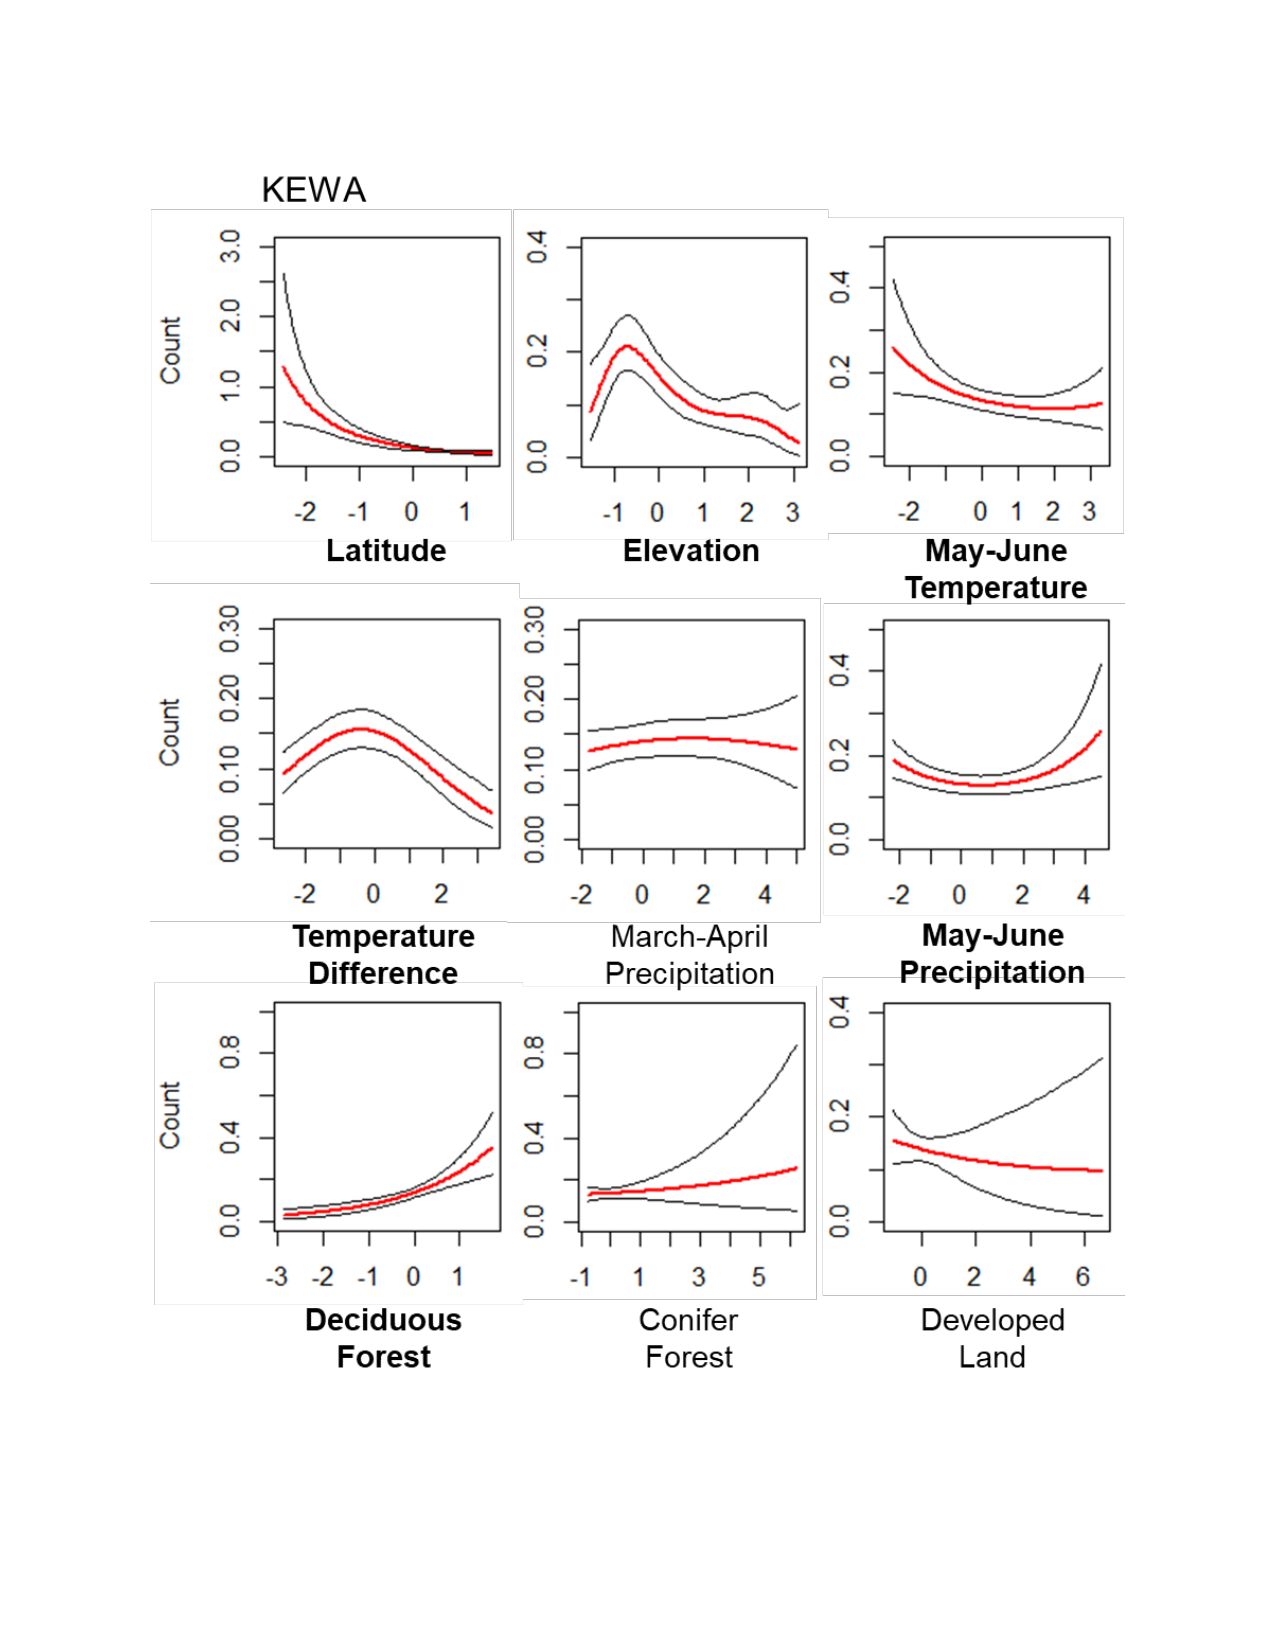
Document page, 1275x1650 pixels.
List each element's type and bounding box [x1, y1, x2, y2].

picture [150, 150, 1125, 1394]
